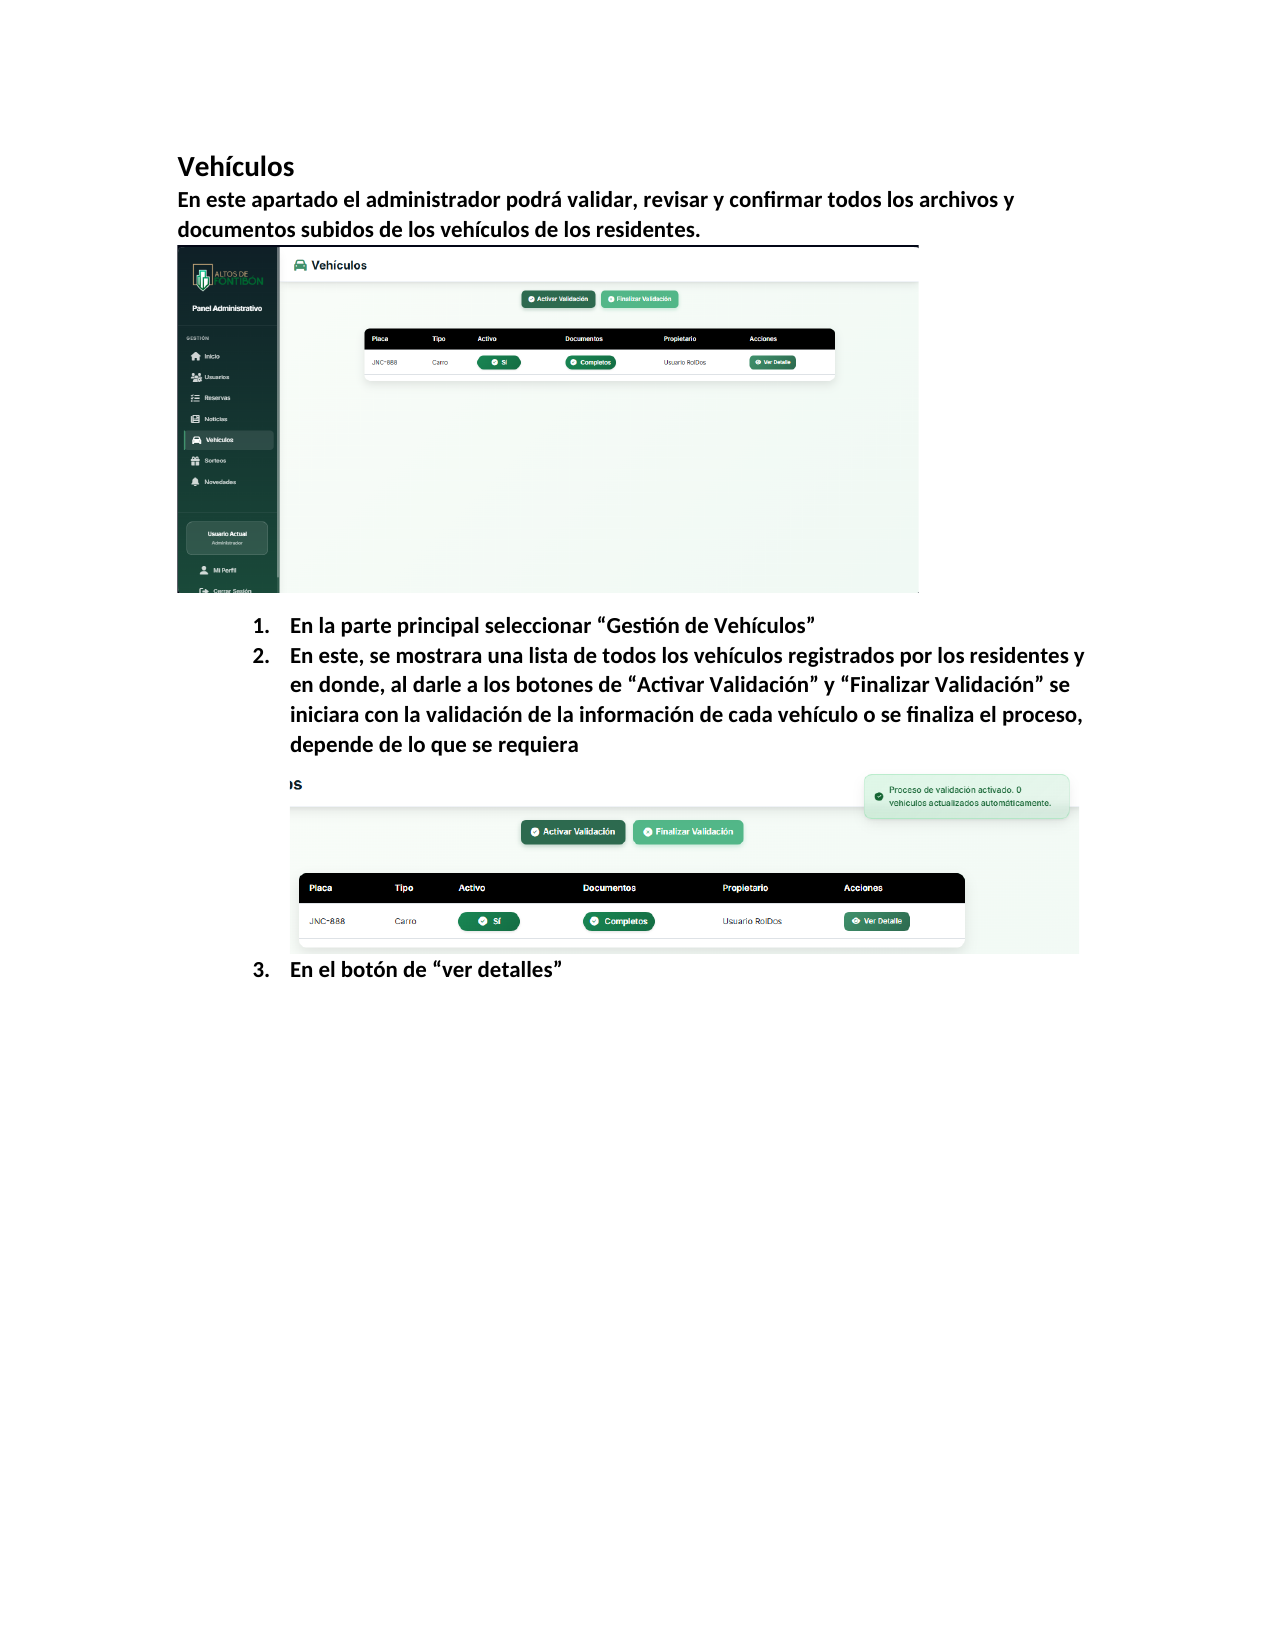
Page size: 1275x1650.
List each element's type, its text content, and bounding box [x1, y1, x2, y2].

picture [289, 759, 1080, 954]
picture [177, 245, 919, 593]
list En el botón de “ver detalles” [252, 955, 1098, 983]
list En la parte principal seleccionar “Gestión de Vehículos” [252, 611, 1098, 639]
